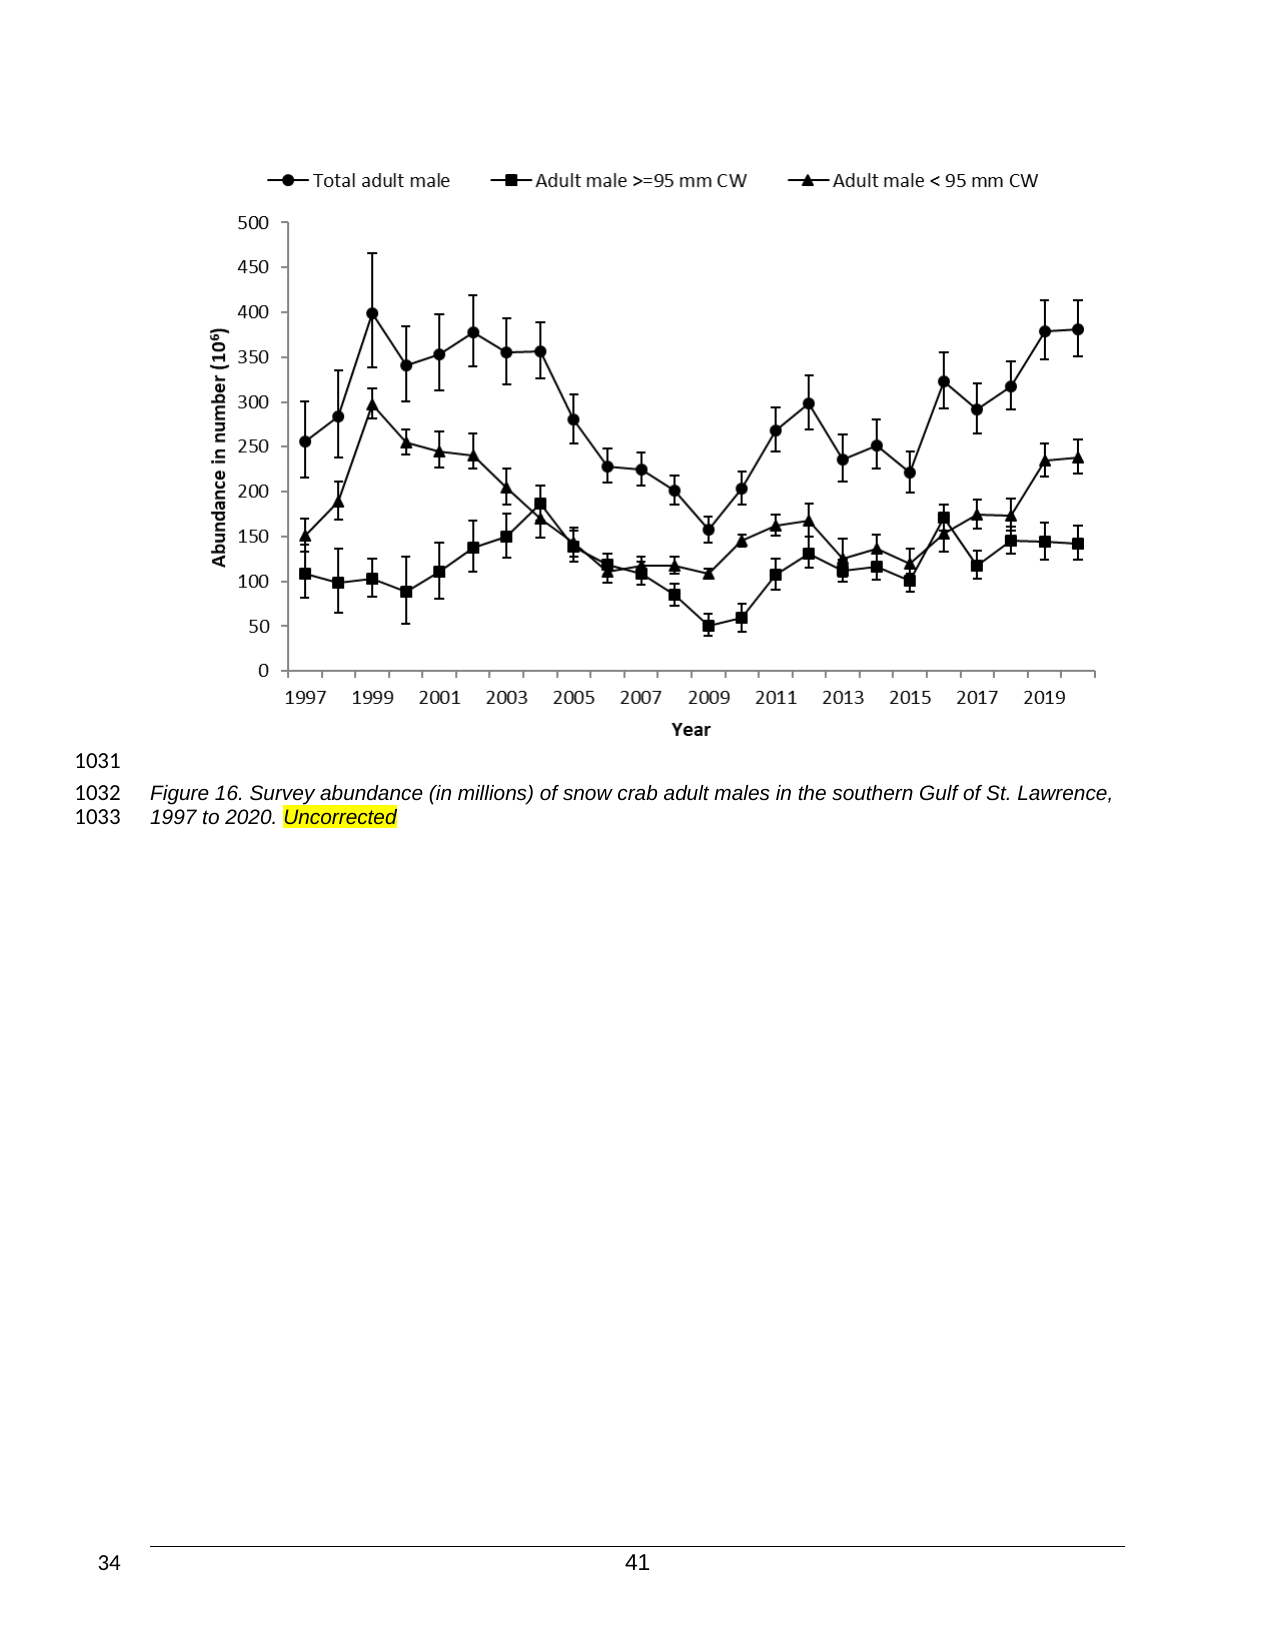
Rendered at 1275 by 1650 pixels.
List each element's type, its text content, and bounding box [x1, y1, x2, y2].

text Figure 16. Survey abundance (in millions) of snow crab adult males in the southern Gulf of St. Lawrence, 1997 to 2020. Uncorrected [150, 781, 1125, 828]
picture [179, 150, 1120, 768]
